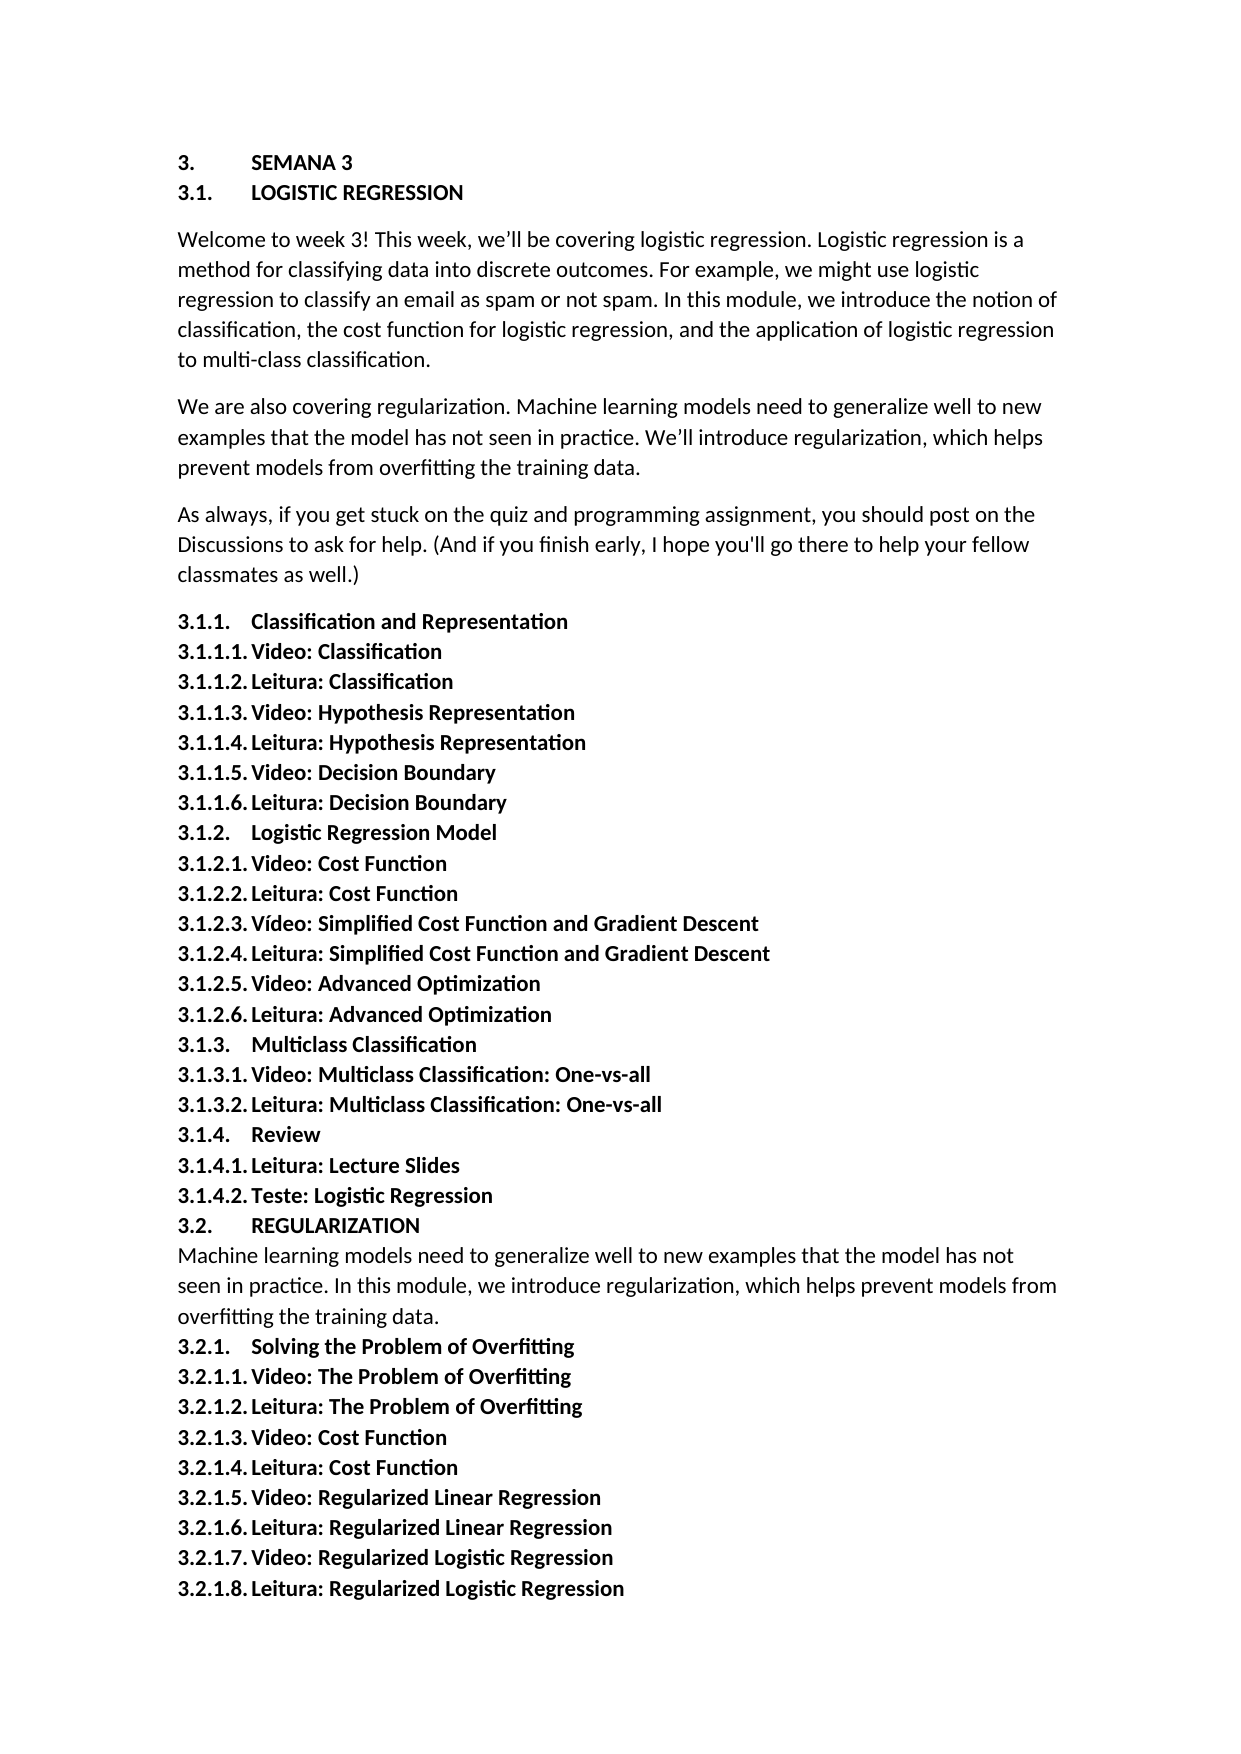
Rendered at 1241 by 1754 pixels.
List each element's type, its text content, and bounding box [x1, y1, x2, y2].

list Video: Classification [177, 637, 1063, 665]
list Leitura: Simplified Cost Function and Gradient Descent [177, 939, 1063, 967]
list Video: Hypothesis Representation [177, 698, 1063, 726]
list Classification and Representation [177, 607, 1063, 635]
list Leitura: Hypothesis Representation [177, 728, 1063, 756]
list Video: Multiclass Classification: One-vs-all [177, 1060, 1063, 1088]
list REGULARIZATION [177, 1211, 1063, 1239]
list Leitura: The Problem of Overfitting [177, 1392, 1063, 1420]
list Leitura: Classification [177, 667, 1063, 695]
list Leitura: Advanced Optimization [177, 1000, 1063, 1028]
text We are also covering regularization. Machine learning models need to generalize well to new examples that the model has not seen in practice. We’ll introduce regularization, which helps prevent models from overfitting the training data. [177, 392, 1063, 481]
list Logistic Regression Model [177, 818, 1063, 846]
list Solving the Problem of Overfitting [177, 1332, 1063, 1360]
list LOGISTIC REGRESSION [177, 178, 1063, 206]
list SEMANA 3 [177, 148, 1063, 176]
list Video: Regularized Linear Regression [177, 1483, 1063, 1511]
list Leitura: Cost Function [177, 1453, 1063, 1481]
list Video: Cost Function [177, 849, 1063, 877]
list Leitura: Cost Function [177, 879, 1063, 907]
list Video: Advanced Optimization [177, 969, 1063, 997]
list Video: Cost Function [177, 1423, 1063, 1451]
list Leitura: Regularized Logistic Regression [177, 1574, 1063, 1602]
list Leitura: Lecture Slides [177, 1151, 1063, 1179]
list Teste: Logistic Regression [177, 1181, 1063, 1209]
list Video: Regularized Logistic Regression [177, 1543, 1063, 1571]
list Leitura: Decision Boundary [177, 788, 1063, 816]
text As always, if you get stuck on the quiz and programming assignment, you should post on the Discussions to ask for help. (And if you finish early, I hope you'll go there to help your fellow classmates as well.) [177, 500, 1063, 588]
text Welcome to week 3! This week, we’ll be covering logistic regression. Logistic regression is a method for classifying data into discrete outcomes. For example, we might use logistic regression to classify an email as spam or not spam. In this module, we introduce the notion of classification, the cost function for logistic regression, and the application of logistic regression to multi-class classification. [177, 225, 1063, 373]
list Machine learning models need to generalize well to new examples that the model has not seen in practice. In this module, we introduce regularization, which helps prevent models from overfitting the training data. [177, 1241, 1063, 1330]
list Multiclass Classification [177, 1030, 1063, 1058]
list Leitura: Regularized Linear Regression [177, 1513, 1063, 1541]
list Video: The Problem of Overfitting [177, 1362, 1063, 1390]
list Leitura: Multiclass Classification: One-vs-all [177, 1090, 1063, 1118]
list Vídeo: Simplified Cost Function and Gradient Descent [177, 909, 1063, 937]
list Review [177, 1121, 1063, 1148]
list Video: Decision Boundary [177, 758, 1063, 786]
